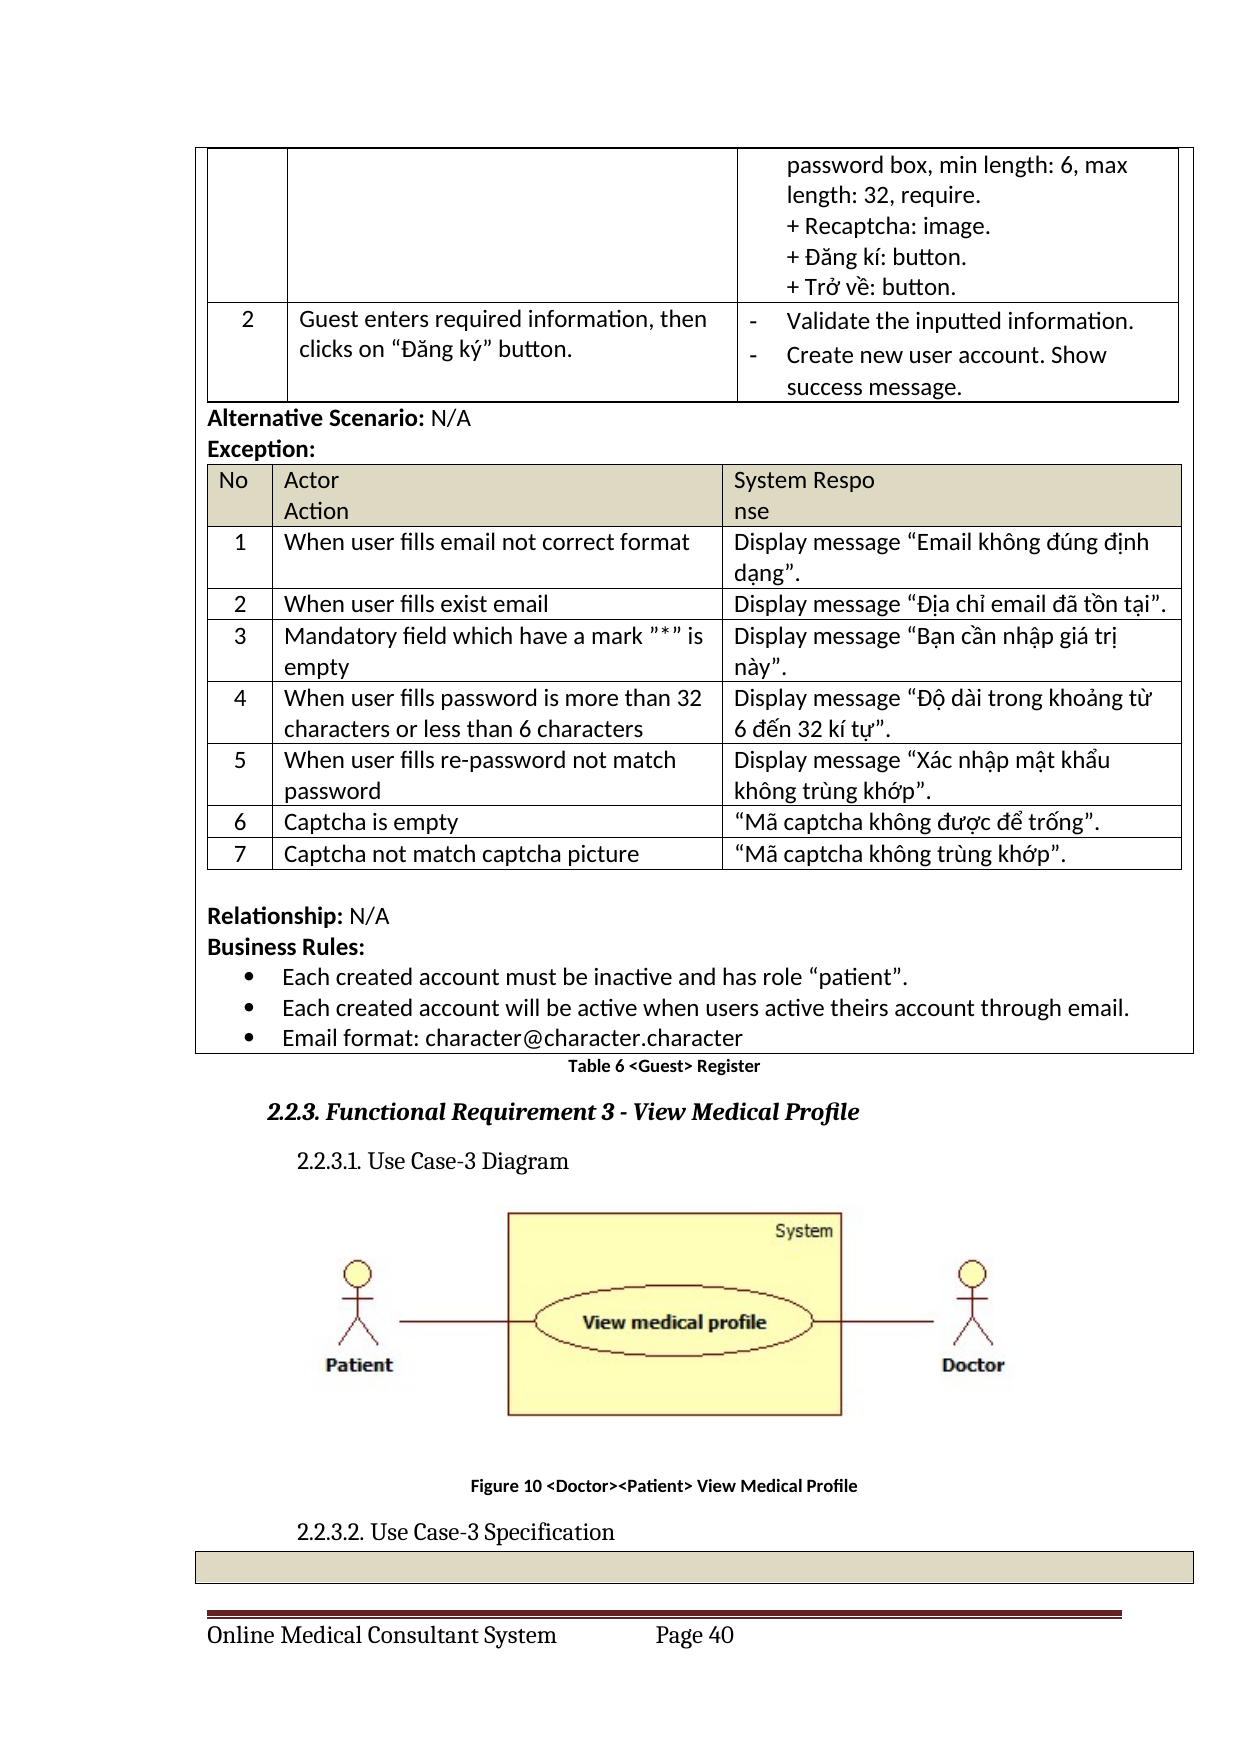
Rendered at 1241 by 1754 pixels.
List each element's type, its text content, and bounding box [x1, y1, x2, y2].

text Table <Guest> Register [207, 1054, 1122, 1077]
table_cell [196, 148, 1193, 1053]
subtitle Use Case-3 Diagram [282, 1147, 1122, 1176]
picture [285, 1180, 1044, 1449]
subtitle Use Case-3 Specification [282, 1518, 1122, 1547]
text Figure <Doctor><Patient> View Medical Profile [207, 1474, 1122, 1497]
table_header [196, 1552, 1193, 1582]
subtitle Functional Requirement 3 - View Medical Profile [267, 1097, 1122, 1126]
